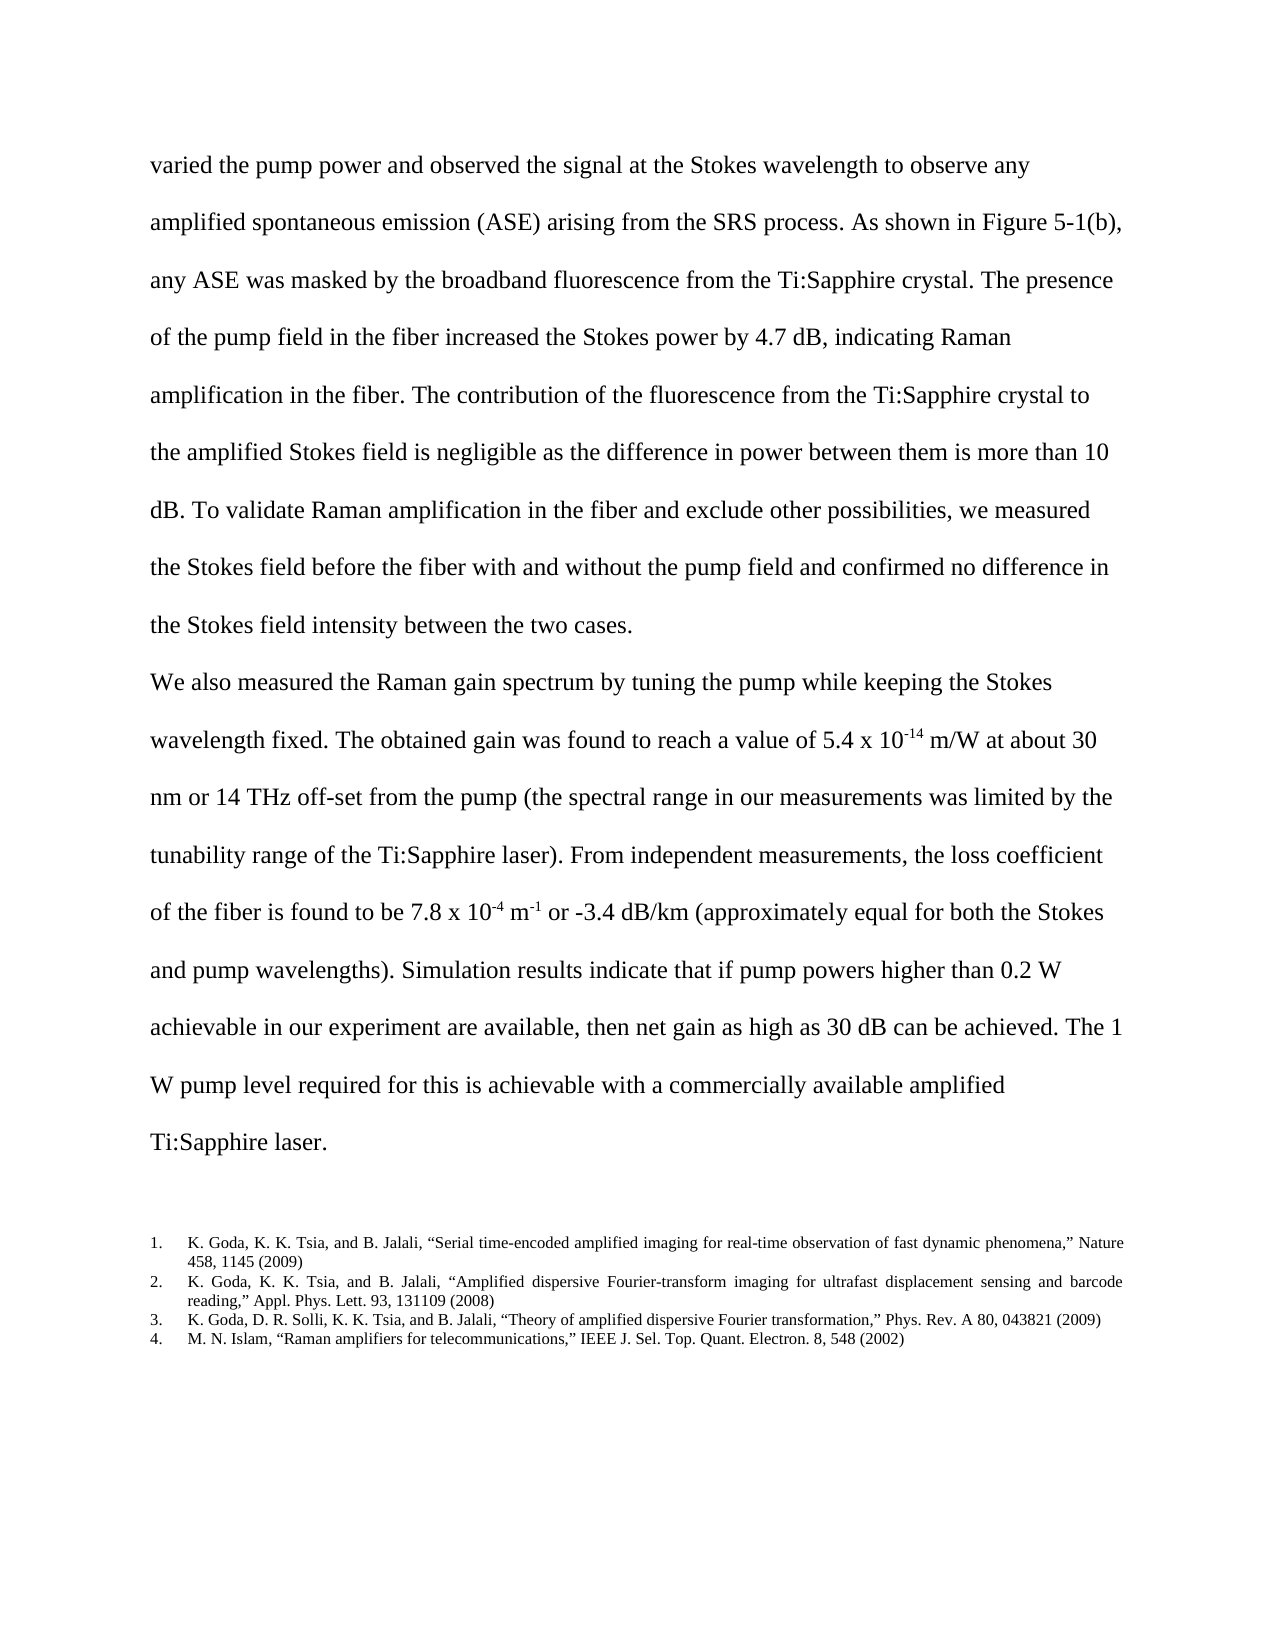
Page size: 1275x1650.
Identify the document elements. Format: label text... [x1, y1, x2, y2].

text We also measured the Raman gain spectrum by tuning the pump while keeping the Stokes wavelength fixed. The obtained gain was found to reach a value of 5.4 x 10-14 m/W at about 30 nm or 14 THz off-set from the pump (the spectral range in our measurements was limited by the tunability range of the Ti:Sapphire laser). From independent measurements, the loss coefficient of the fiber is found to be 7.8 x 10-4 m-1 or -3.4 dB/km (approximately equal for both the Stokes and pump wavelengths). Simulation results indicate that if pump powers higher than 0.2 W achievable in our experiment are available, then net gain as high as 30 dB can be achieved. The 1 W pump level required for this is achievable with a commercially available amplified Ti:Sapphire laser. [150, 667, 1125, 1156]
list K. Goda, K. K. Tsia, and B. Jalali, “Amplified dispersive Fourier-transform imaging for ultrafast displacement sensing and barcode reading,” Appl. Phys. Lett. 93, 131109 (2008) [150, 1271, 1125, 1310]
list K. Goda, D. R. Solli, K. K. Tsia, and B. Jalali, “Theory of amplified dispersive Fourier transformation,” Phys. Rev. A 80, 043821 (2009) [150, 1310, 1125, 1329]
list M. N. Islam, “Raman amplifiers for telecommunications,” IEEE J. Sel. Top. Quant. Electron. 8, 548 (2002) [150, 1329, 1125, 1348]
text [150, 150, 1125, 639]
list K. Goda, K. K. Tsia, and B. Jalali, “Serial time-encoded amplified imaging for real-time observation of fast dynamic phenomena,” Nature 458, 1145 (2009) [150, 1233, 1125, 1271]
